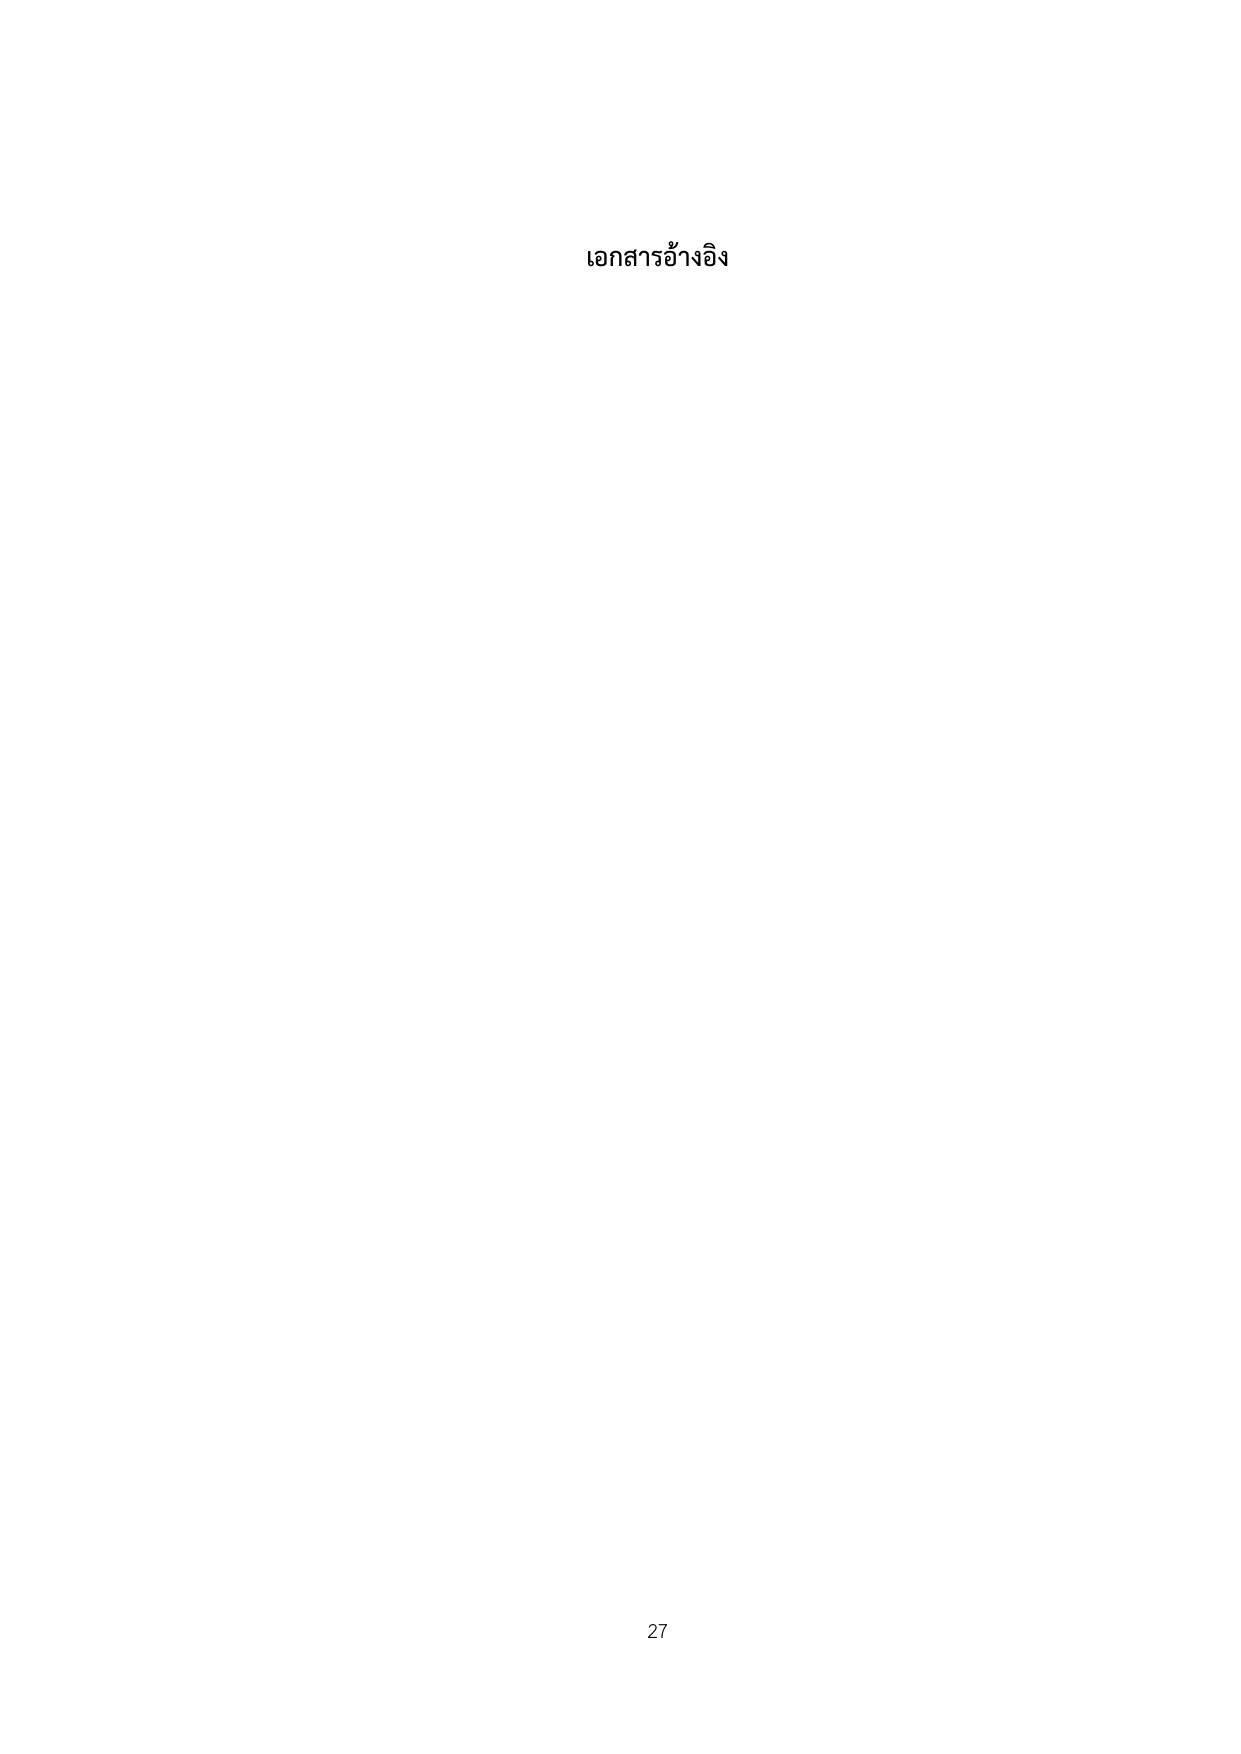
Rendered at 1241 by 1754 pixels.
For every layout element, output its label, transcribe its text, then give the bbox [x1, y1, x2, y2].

subtitle เอกสารอ้างอิง [225, 234, 1090, 276]
